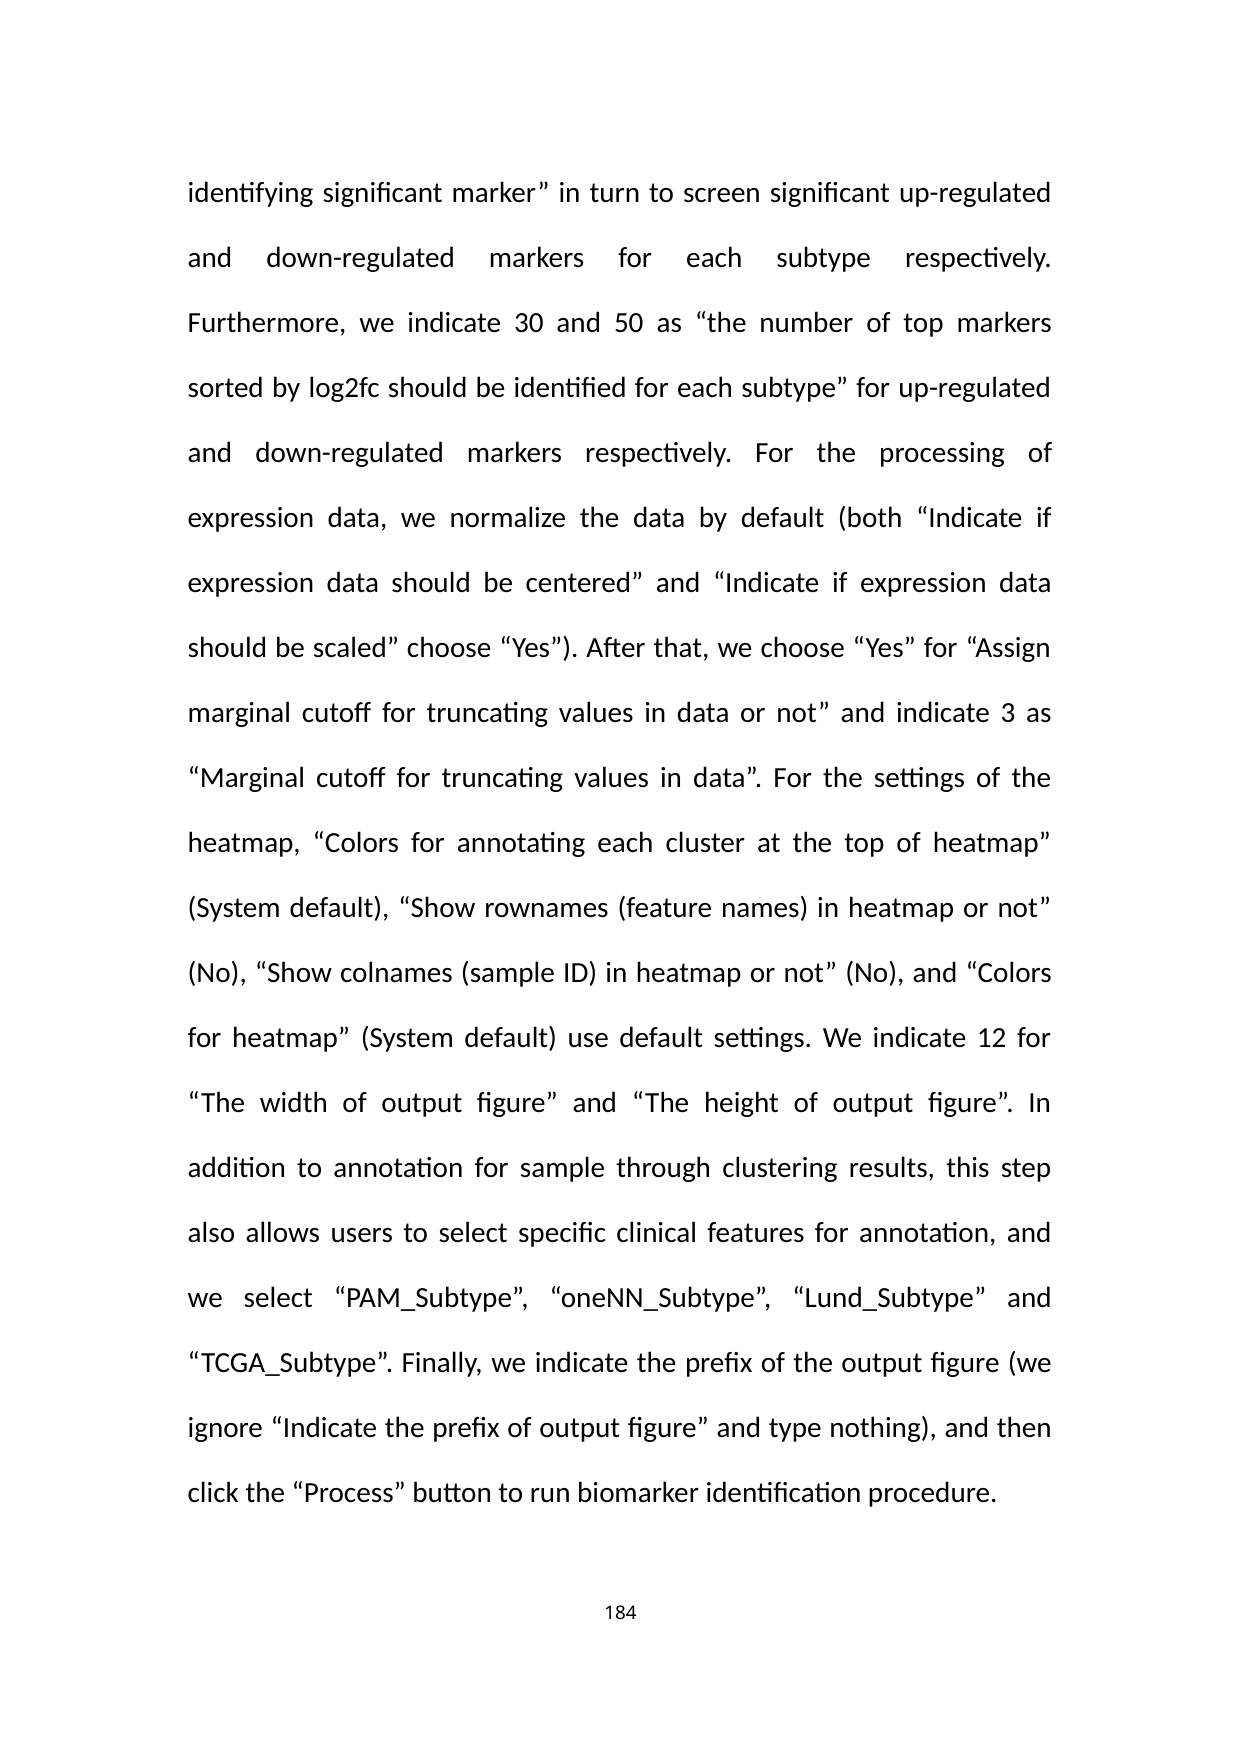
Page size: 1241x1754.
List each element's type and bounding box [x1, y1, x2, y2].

text [187, 160, 1053, 1525]
